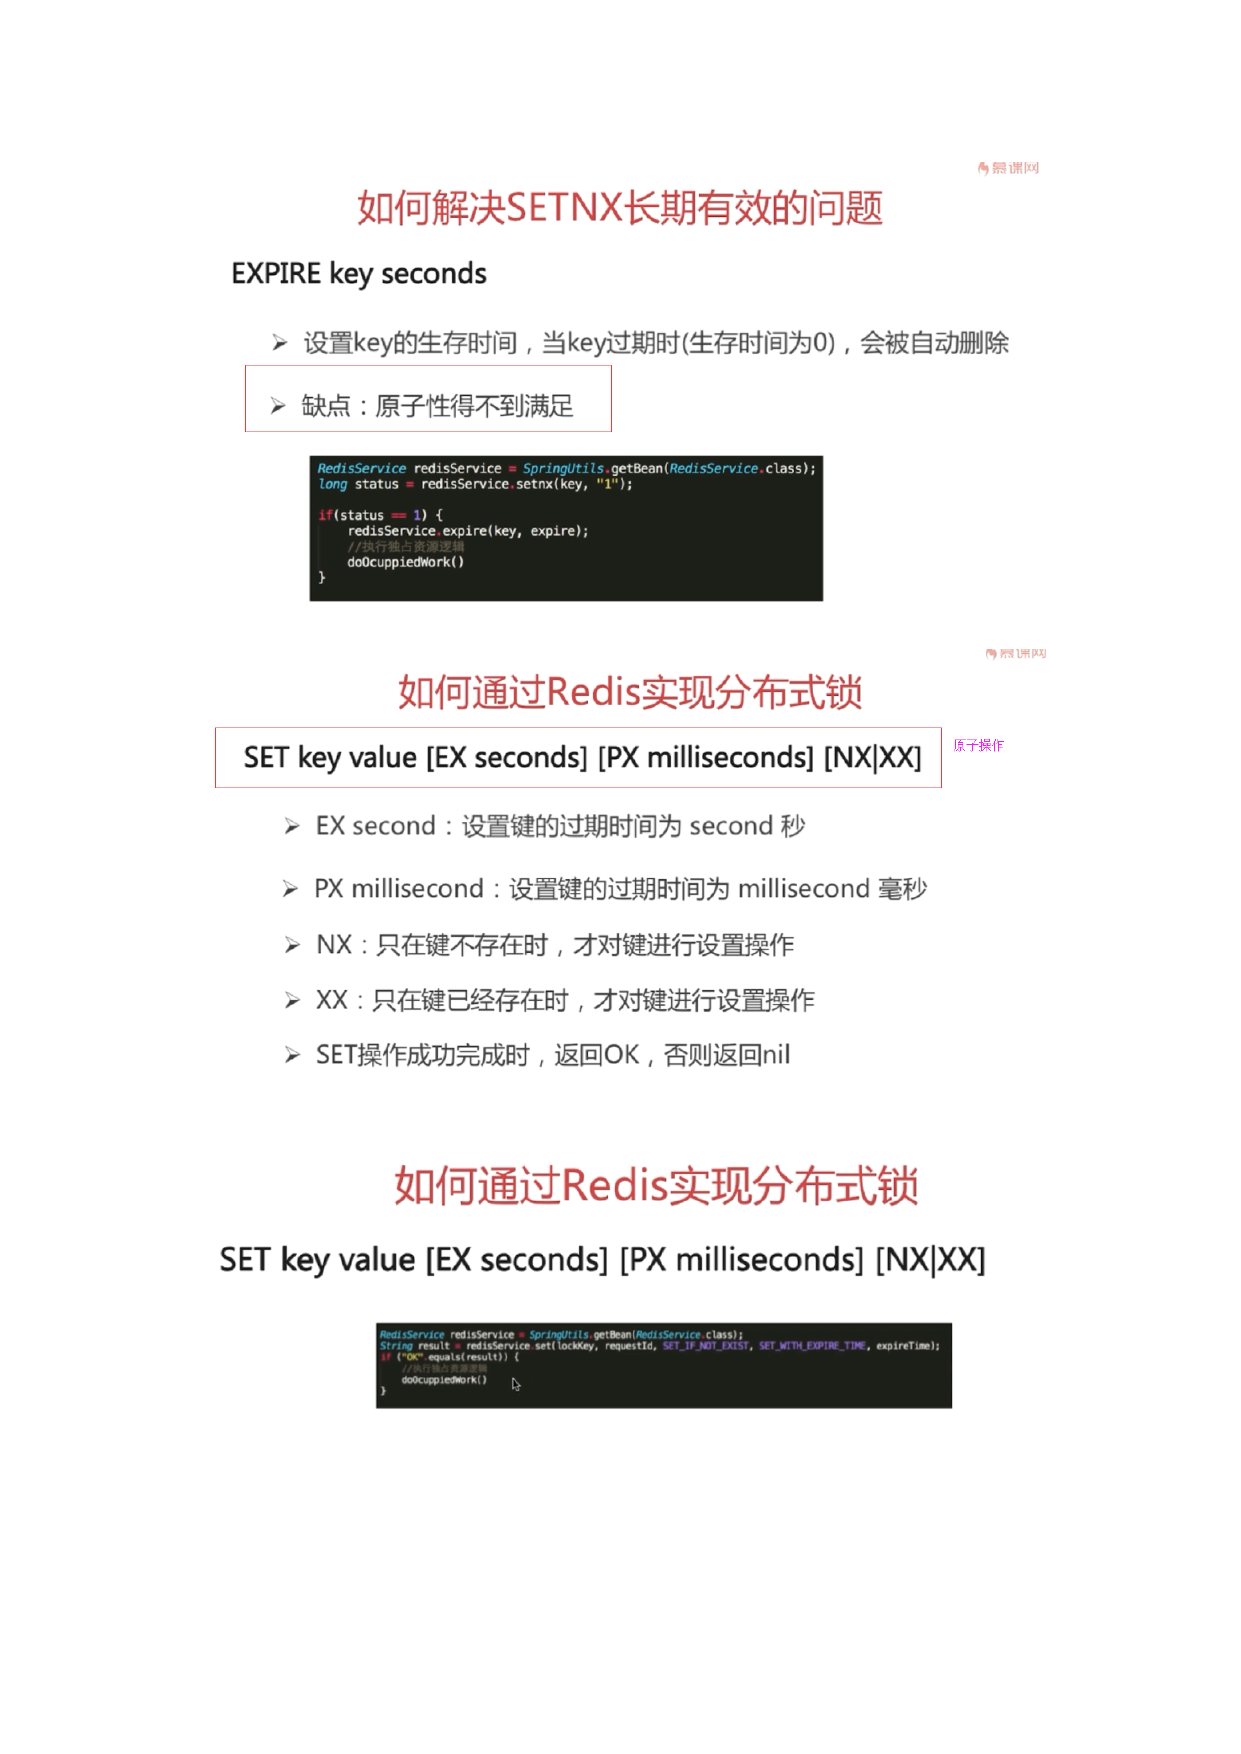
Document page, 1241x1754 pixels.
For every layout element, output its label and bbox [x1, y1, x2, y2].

picture [187, 649, 1053, 1111]
picture [187, 1137, 1053, 1535]
picture [187, 162, 1053, 620]
